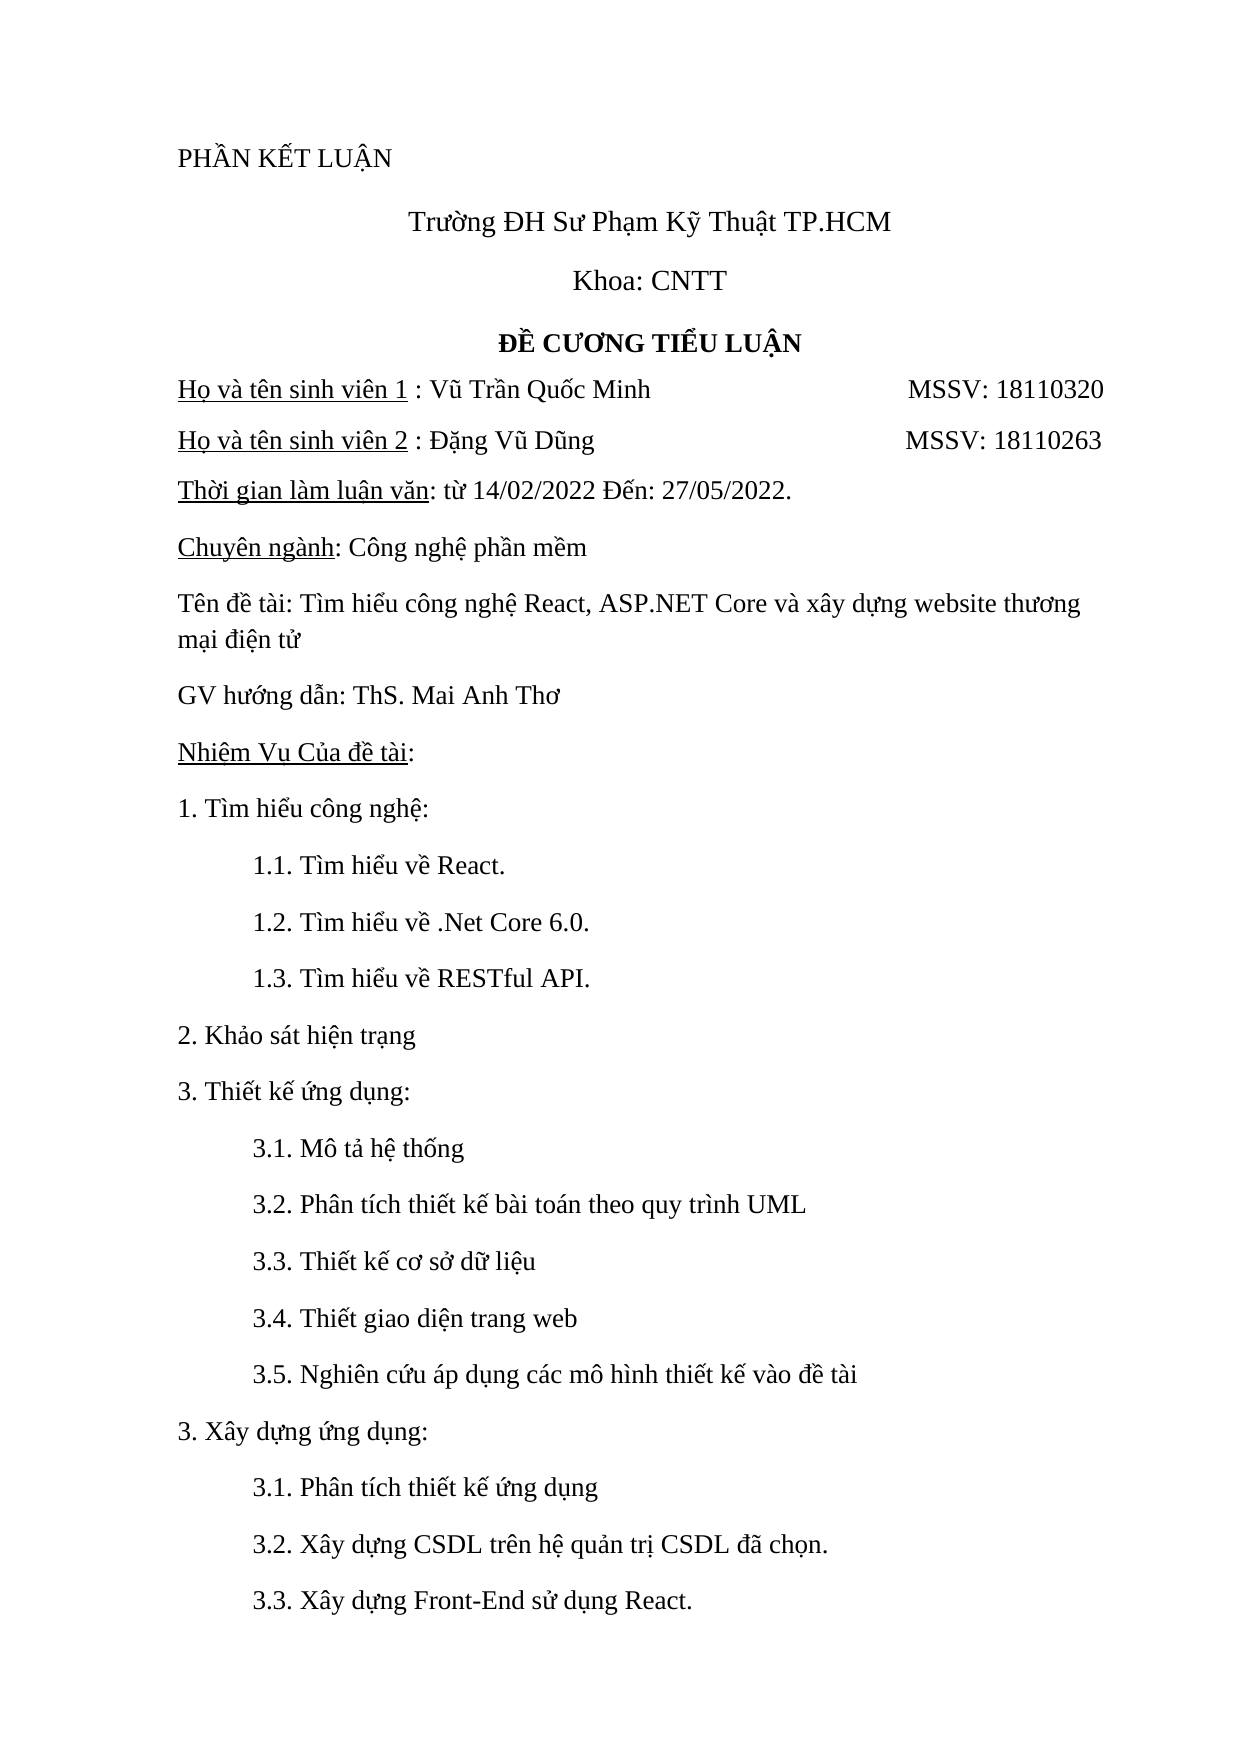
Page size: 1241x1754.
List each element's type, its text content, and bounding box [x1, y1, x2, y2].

list Phân tích thiết kế bài toán theo quy trình UML [252, 1188, 1122, 1220]
list Thiết giao diện trang web [252, 1302, 1122, 1333]
text Chuyên ngành: Công nghệ phần mềm [177, 531, 1122, 562]
text Trường ĐH Sư Phạm Kỹ Thuật TP.HCM [177, 204, 1122, 238]
list Tìm hiểu về React. [252, 849, 1122, 880]
list Tìm hiểu công nghệ: [177, 793, 1122, 824]
list Nghiên cứu áp dụng các mô hình thiết kế vào đề tài [252, 1358, 1122, 1389]
text Thời gian làm luận văn: từ 14/02/2022 Đến: 27/05/2022. [177, 474, 1122, 505]
text Nhiệm Vụ Của đề tài: [177, 736, 1122, 767]
list Thiết kế cơ sở dữ liệu [252, 1245, 1122, 1276]
text Họ và tên sinh viên 2 : Đặng Vũ Dũng MSSV: 18110263 [177, 424, 1122, 455]
text 3. Xây dựng ứng dụng: [177, 1415, 1122, 1446]
text 3.1. Phân tích thiết kế ứng dụng [177, 1471, 1122, 1502]
text Họ và tên sinh viên 1 : Vũ Trần Quốc Minh MSSV: 18110320 [177, 374, 1122, 405]
text GV hướng dẫn: ThS. Mai Anh Thơ [177, 679, 1122, 711]
list Tìm hiểu về .Net Core 6.0. [252, 906, 1122, 937]
list Mô tả hệ thống [252, 1132, 1122, 1163]
subtitle ĐỀ CƯƠNG TIỂU LUẬN [177, 327, 1122, 358]
text Khoa: CNTT [177, 263, 1122, 297]
list Khảo sát hiện trạng [177, 1019, 1122, 1050]
list Thiết kế ứng dụng: [177, 1075, 1122, 1107]
text 3.2. Xây dựng CSDL trên hệ quản trị CSDL đã chọn. [177, 1528, 1122, 1559]
list Tìm hiểu về RESTful API. [252, 962, 1122, 993]
text Tên đề tài: Tìm hiểu công nghệ React, ASP.NET Core và xây dựng website thương mại điện tử [177, 587, 1122, 654]
text 3.3. Xây dựng Front-End sử dụng React. [177, 1584, 1122, 1616]
